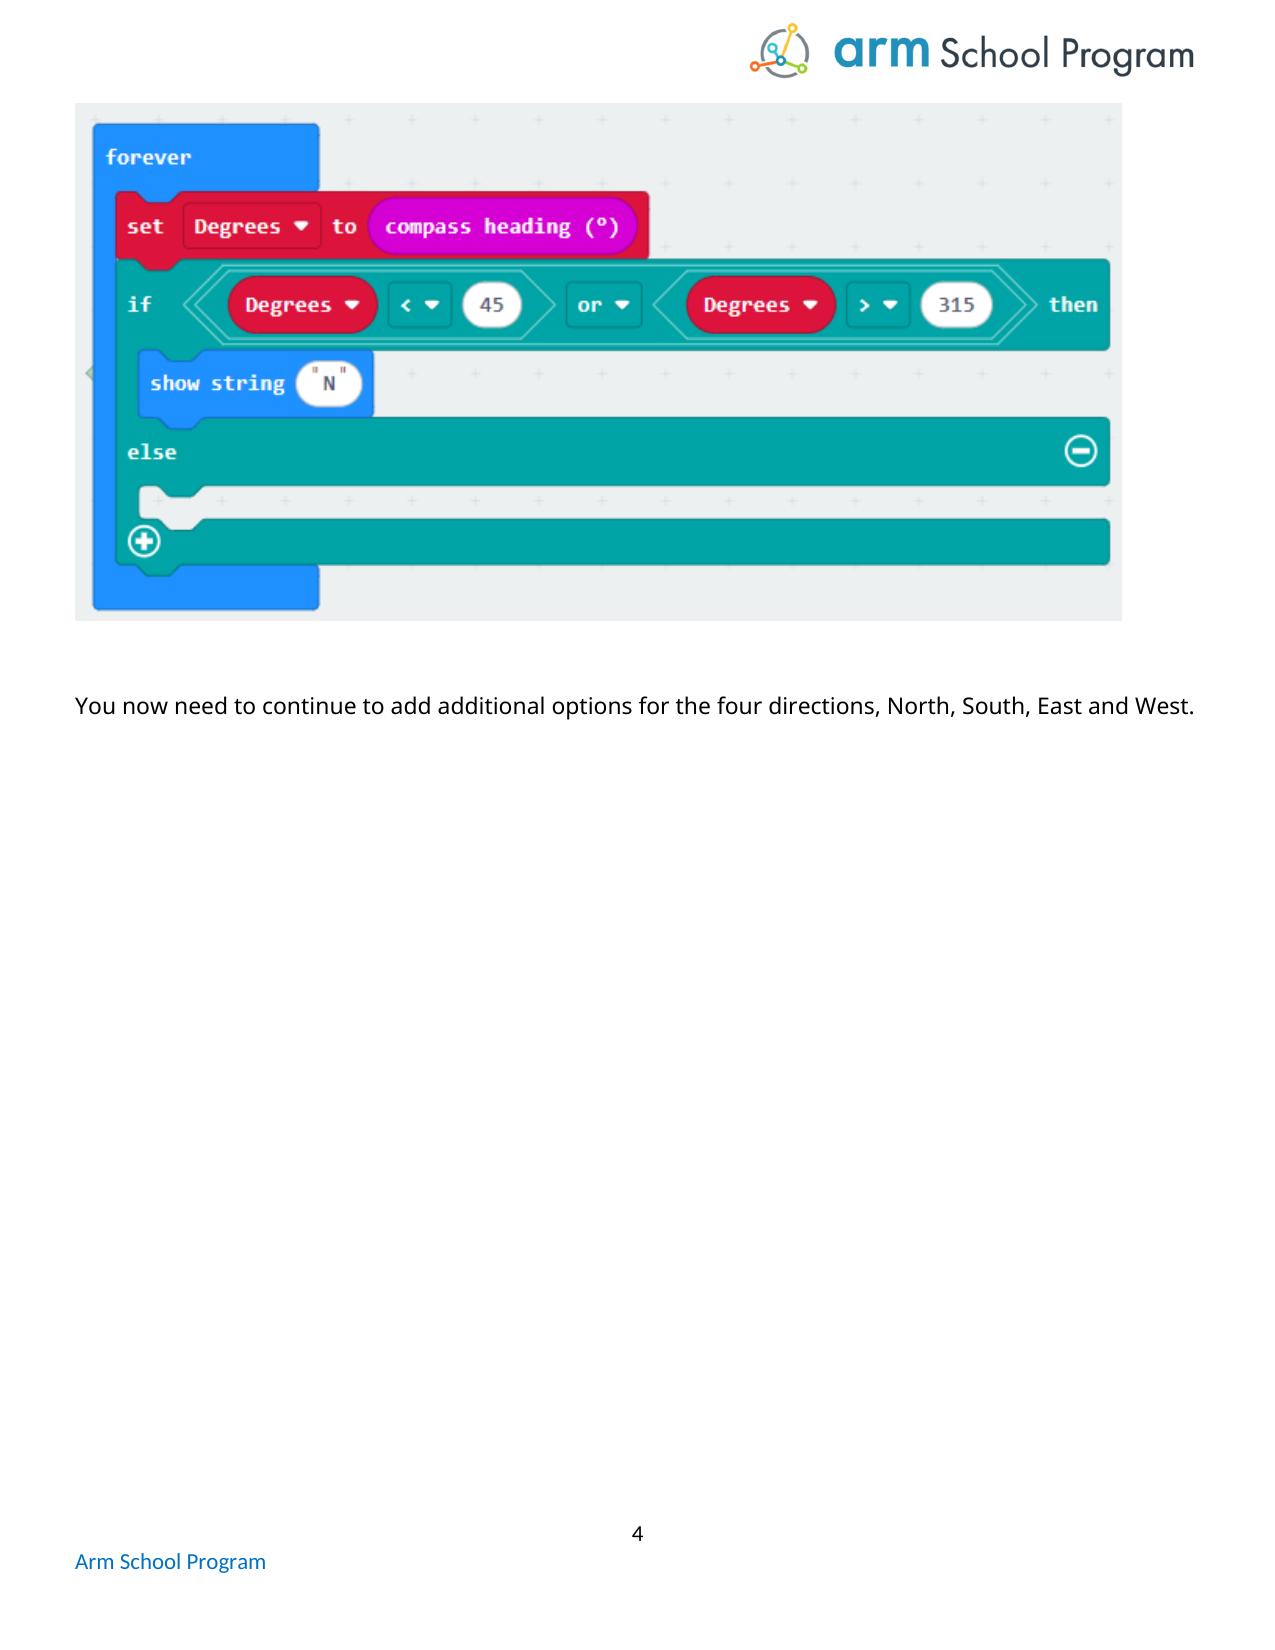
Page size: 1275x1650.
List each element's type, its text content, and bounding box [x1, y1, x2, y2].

picture [743, 18, 1197, 82]
text You now need to continue to add additional options for the four directions, North, South, East and West. [75, 689, 1200, 721]
picture [75, 103, 1123, 621]
